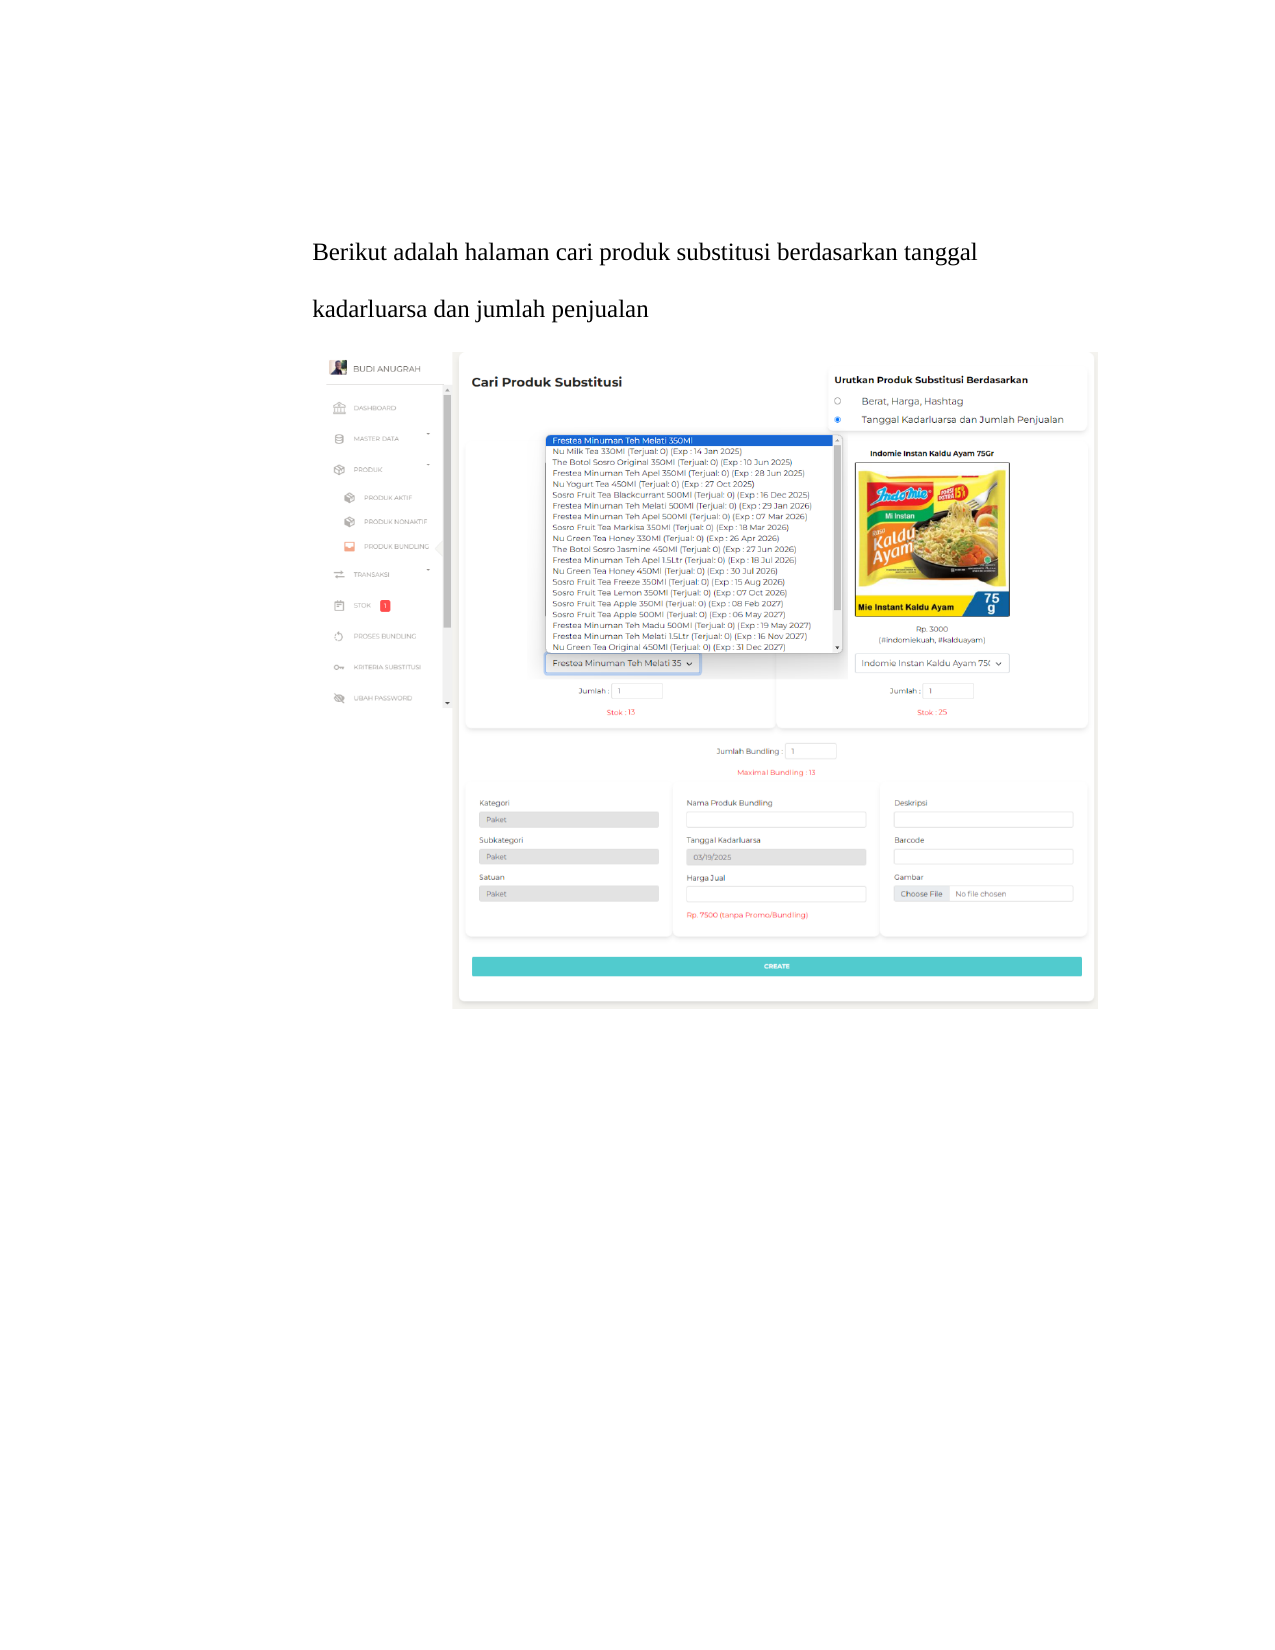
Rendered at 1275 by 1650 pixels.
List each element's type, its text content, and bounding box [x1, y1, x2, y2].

picture [318, 352, 1098, 1009]
text Berikut adalah halaman cari produk substitusi berdasarkan tanggal kadarluarsa dan jumlah penjualan [312, 237, 1098, 323]
